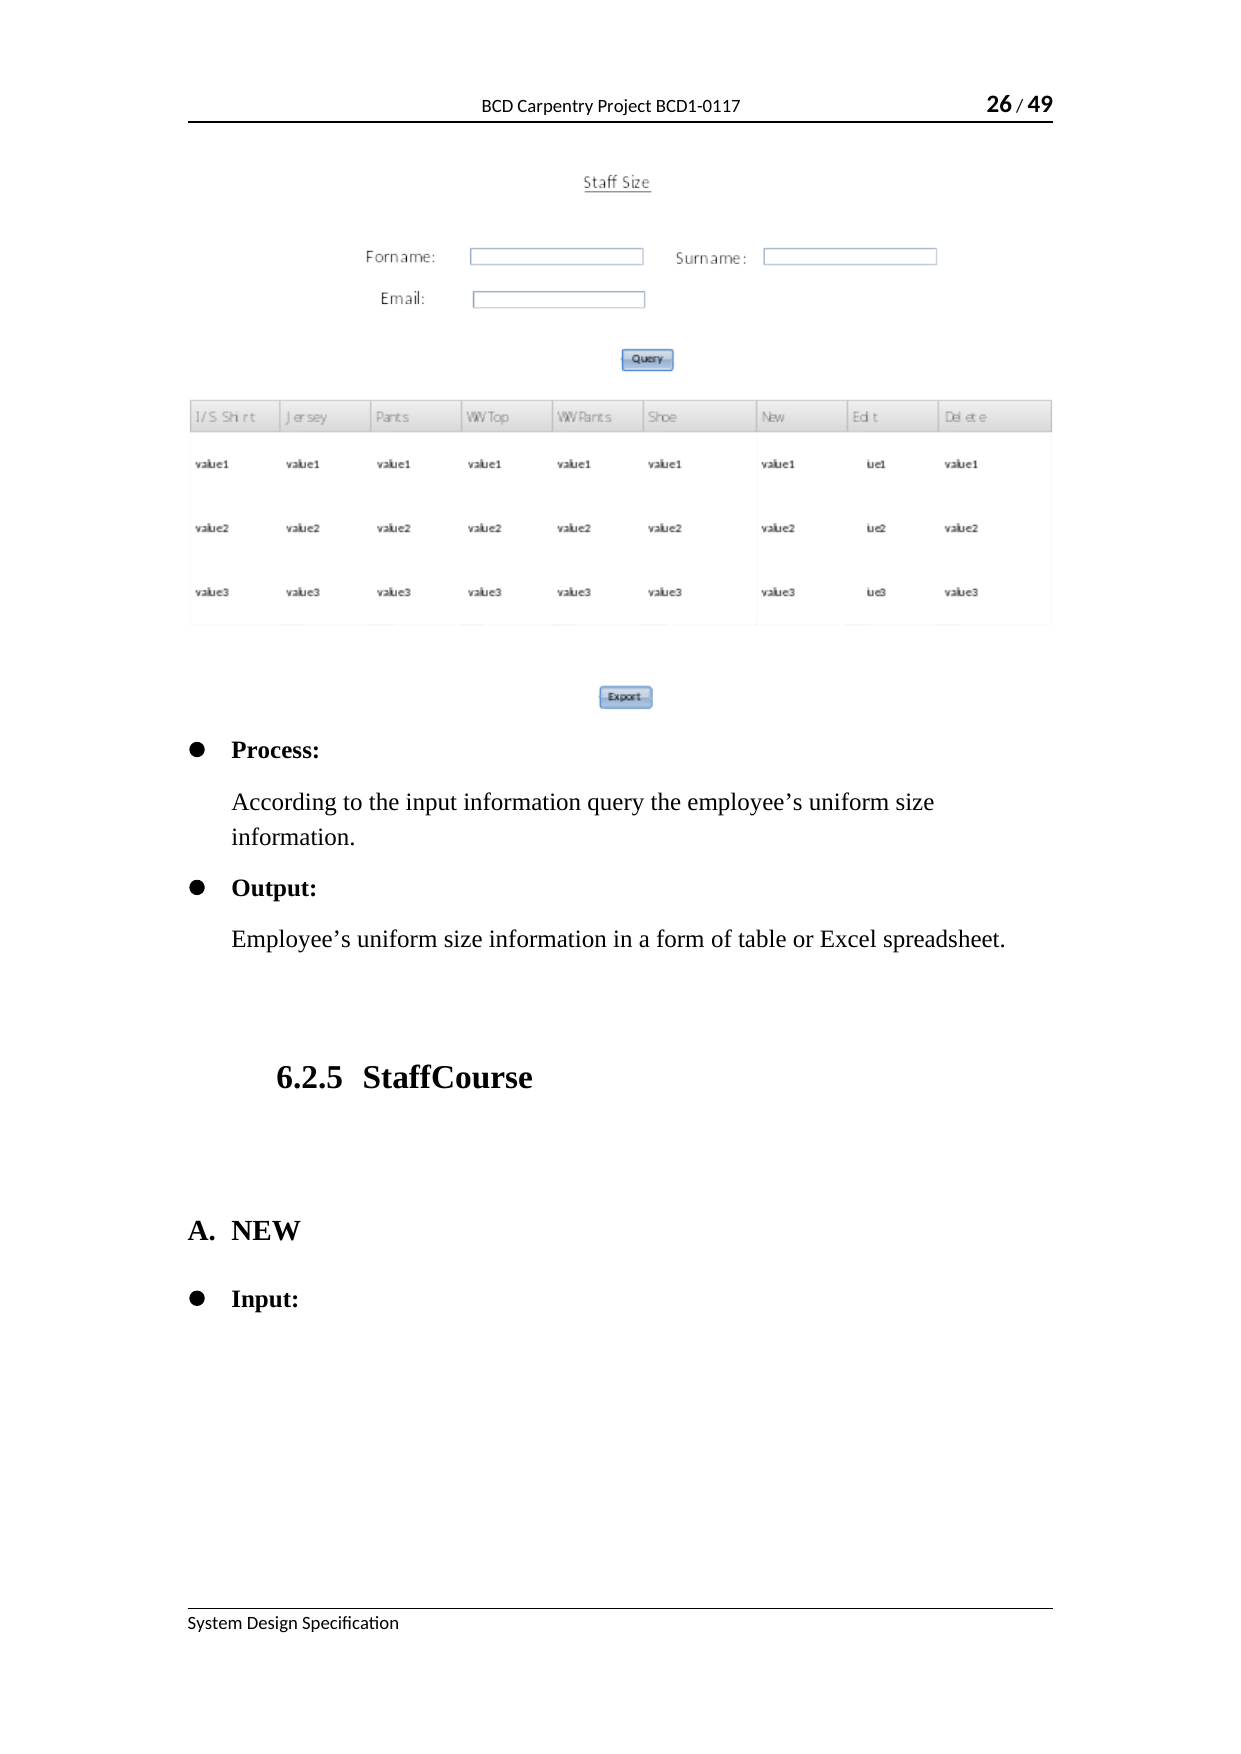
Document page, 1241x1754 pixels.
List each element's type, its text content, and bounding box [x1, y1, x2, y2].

list According to the input information query the employee’s uniform size information. [231, 785, 1053, 852]
list NEW [187, 1198, 1053, 1263]
list Input: [187, 1282, 1053, 1314]
subtitle StaffCourse [276, 1044, 1053, 1109]
list Output: [187, 871, 1053, 904]
list Process: [187, 733, 1053, 766]
list Employee’s uniform size information in a form of table or Excel spreadsheet. [231, 923, 1053, 955]
